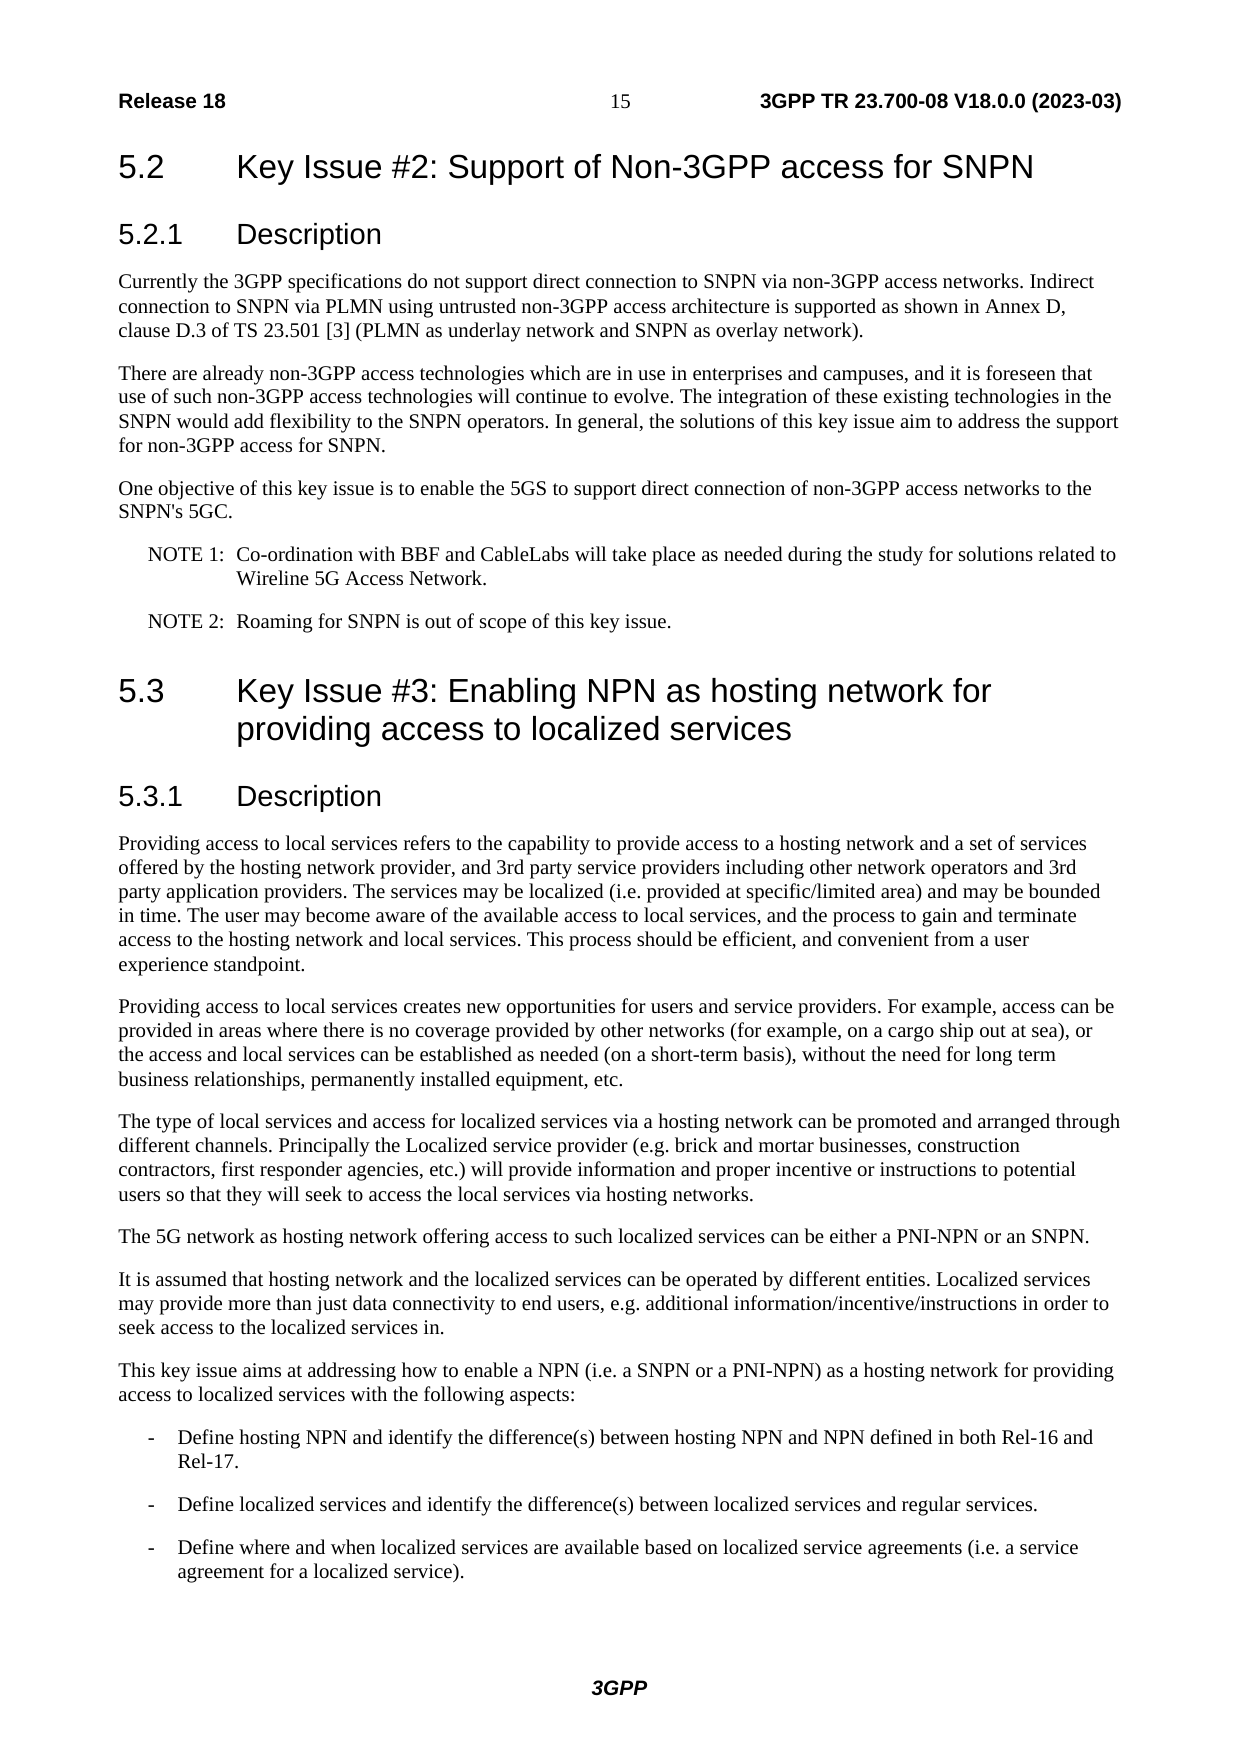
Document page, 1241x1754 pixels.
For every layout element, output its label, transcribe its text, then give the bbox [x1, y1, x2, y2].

subtitle 5.3 Key Issue #3: Enabling NPN as hosting network for providing access to localized services [118, 671, 1122, 748]
text The 5G network as hosting network offering access to such localized services can be either a PNI-NPN or an SNPN. [118, 1224, 1122, 1248]
text This key issue aims at addressing how to enable a NPN (i.e. a SNPN or a PNI-NPN) as a hosting network for providing access to localized services with the following aspects: [118, 1358, 1122, 1406]
text The type of local services and access for localized services via a hosting network can be promoted and arranged through different channels. Principally the Localized service provider (e.g. brick and mortar businesses, construction contractors, first responder agencies, etc.) will provide information and proper incentive or instructions to potential users so that they will seek to access the local services via hosting networks. [118, 1109, 1122, 1206]
text Providing access to local services refers to the capability to provide access to a hosting network and a set of services offered by the hosting network provider, and 3rd party service providers including other network operators and 3rd party application providers. The services may be localized (i.e. provided at specific/limited area) and may be bounded in time. The user may become aware of the available access to local services, and the process to gain and terminate access to the hosting network and local services. This process should be efficient, and convenient from a user experience standpoint. [118, 831, 1122, 976]
subtitle 5.2.1 Description [118, 217, 1122, 251]
text It is assumed that hosting network and the localized services can be operated by different entities. Localized services may provide more than just data connectivity to end users, e.g. additional information/incentive/instructions in order to seek access to the localized services in. [118, 1267, 1122, 1339]
text NOTE 2: Roaming for SNPN is out of scope of this key issue. [148, 609, 1122, 633]
subtitle 5.2 Key Issue #2: Support of Non-3GPP access for SNPN [118, 147, 1122, 186]
text - Define localized services and identify the difference(s) between localized services and regular services. [148, 1492, 1122, 1516]
subtitle 5.3.1 Description [118, 779, 1122, 812]
text There are already non-3GPP access technologies which are in use in enterprises and campuses, and it is foreseen that use of such non-3GPP access technologies will continue to evolve. The integration of these existing technologies in the SNPN would add flexibility to the SNPN operators. In general, the solutions of this key issue aim to address the support for non-3GPP access for SNPN. [118, 360, 1122, 457]
text Currently the 3GPP specifications do not support direct connection to SNPN via non-3GPP access networks. Indirect connection to SNPN via PLMN using untrusted non-3GPP access architecture is supported as shown in Annex D, clause D.3 of TS 23.501 [3] (PLMN as underlay network and SNPN as overlay network). [118, 269, 1122, 342]
text Providing access to local services creates new opportunities for users and service providers. For example, access can be provided in areas where there is no coverage provided by other networks (for example, on a cargo ship out at sea), or the access and local services can be established as needed (on a short-term basis), without the need for long term business relationships, permanently installed equipment, etc. [118, 994, 1122, 1091]
text - Define where and when localized services are available based on localized service agreements (i.e. a service agreement for a localized service). [148, 1534, 1122, 1583]
text NOTE 1: Co-ordination with BBF and CableLabs will take place as needed during the study for solutions related to Wireline 5G Access Network. [148, 542, 1122, 590]
text - Define hosting NPN and identify the difference(s) between hosting NPN and NPN defined in both Rel-16 and Rel-17. [148, 1425, 1122, 1473]
text One objective of this key issue is to enable the 5GS to support direct connection of non-3GPP access networks to the SNPN's 5GC. [118, 475, 1122, 523]
